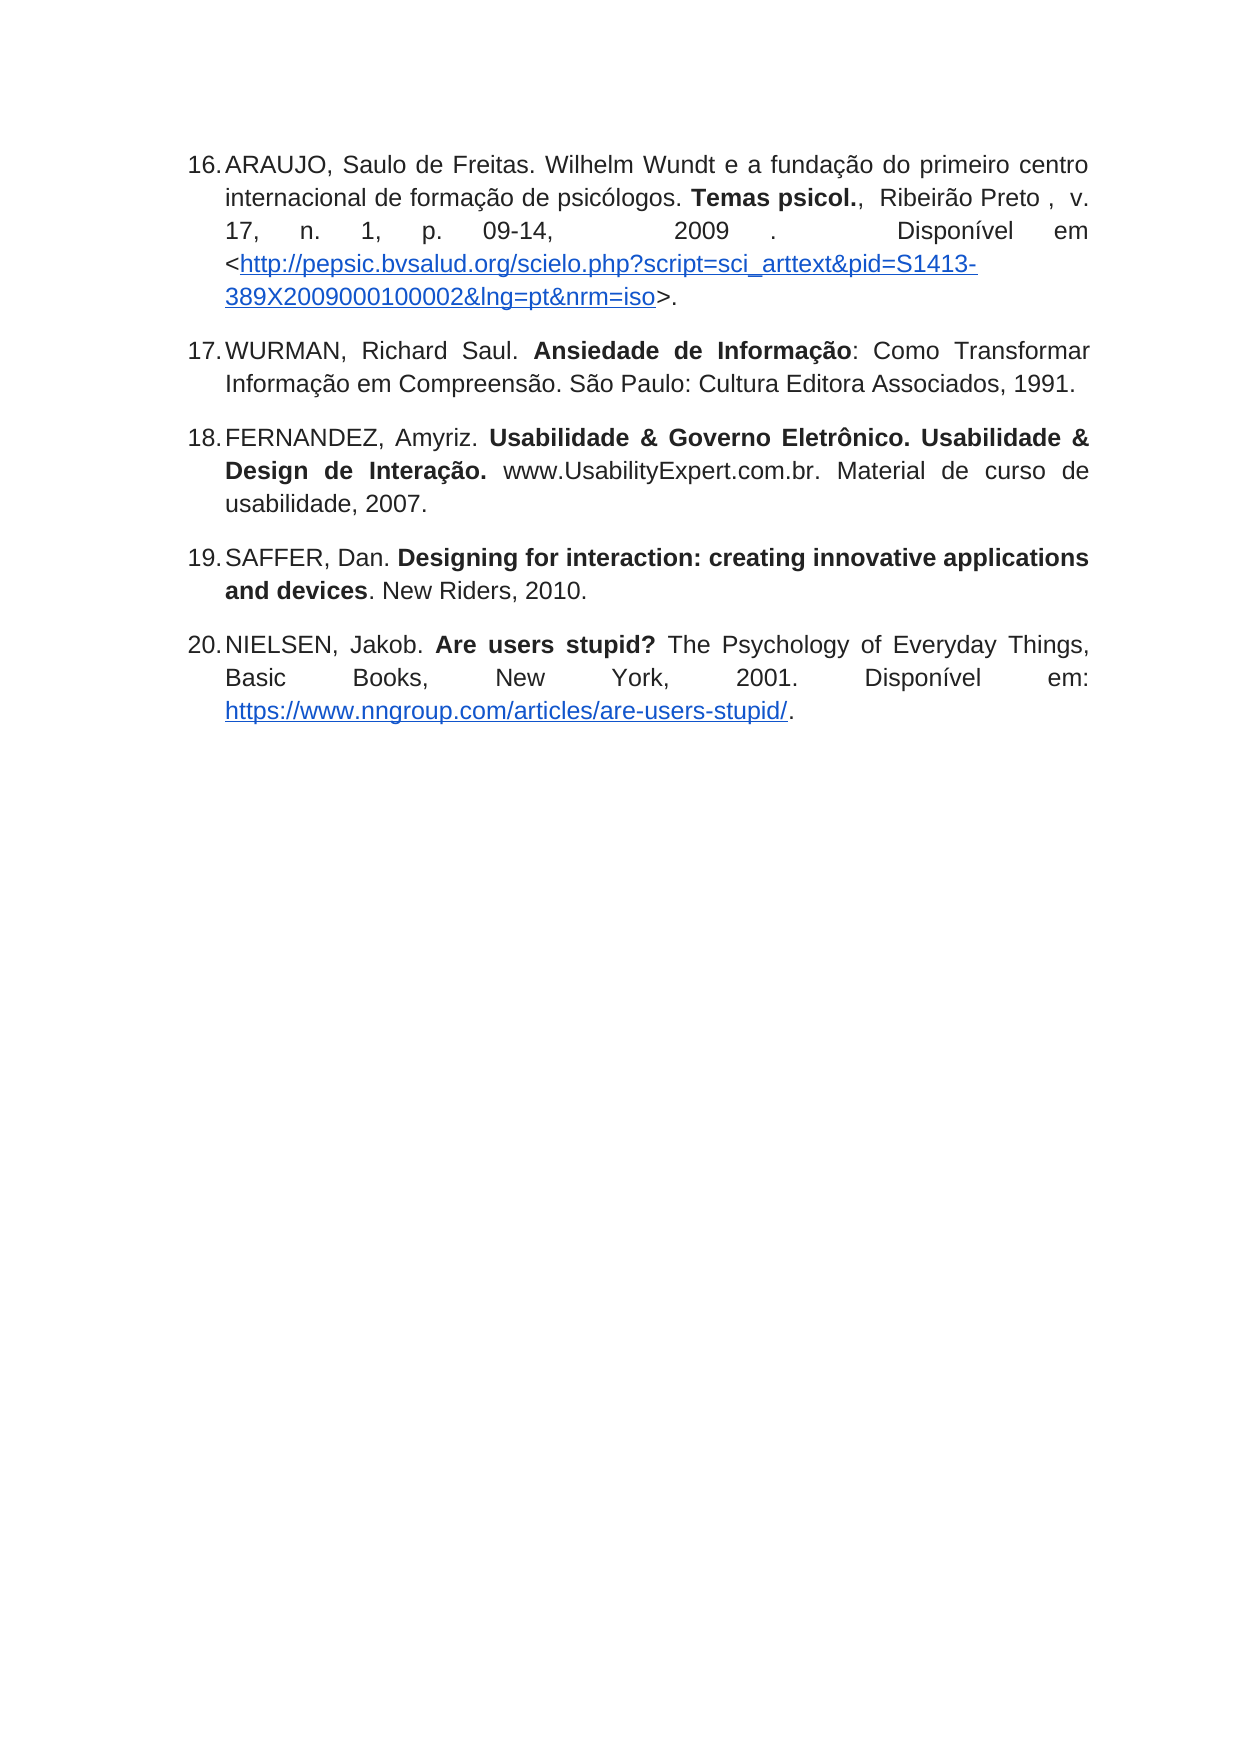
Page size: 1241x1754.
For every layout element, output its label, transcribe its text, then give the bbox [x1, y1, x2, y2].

list WURMAN, Richard Saul. Ansiedade de Informação: Como Transformar Informação em Compreensão. São Paulo: Cultura Editora Associados, 1991. [187, 336, 1090, 398]
list FERNANDEZ, Amyriz. Usabilidade & Governo Eletrônico. Usabilidade & Design de Interação. www.UsabilityExpert.com.br. Material de curso de usabilidade, 2007. [187, 423, 1090, 518]
list NIELSEN, Jakob. Are users stupid? The Psychology of Everyday Things, Basic Books, New York, 2001. Disponível em: https://www.nngroup.com/articles/are-users-stupid/. [187, 629, 1090, 724]
list ARAUJO, Saulo de Freitas. Wilhelm Wundt e a fundação do primeiro centro internacional de formação de psicólogos. Temas psicol., Ribeirão Preto , v. 17, n. 1, p. 09-14, 2009 . Disponível em <http://pepsic.bvsalud.org/scielo.php?script=sci_arttext&pid=S1413-389X2009000100002&lng=pt&nrm=iso>. [187, 150, 1090, 311]
list SAFFER, Dan. Designing for interaction: creating innovative applications and devices. New Riders, 2010. [187, 543, 1090, 604]
